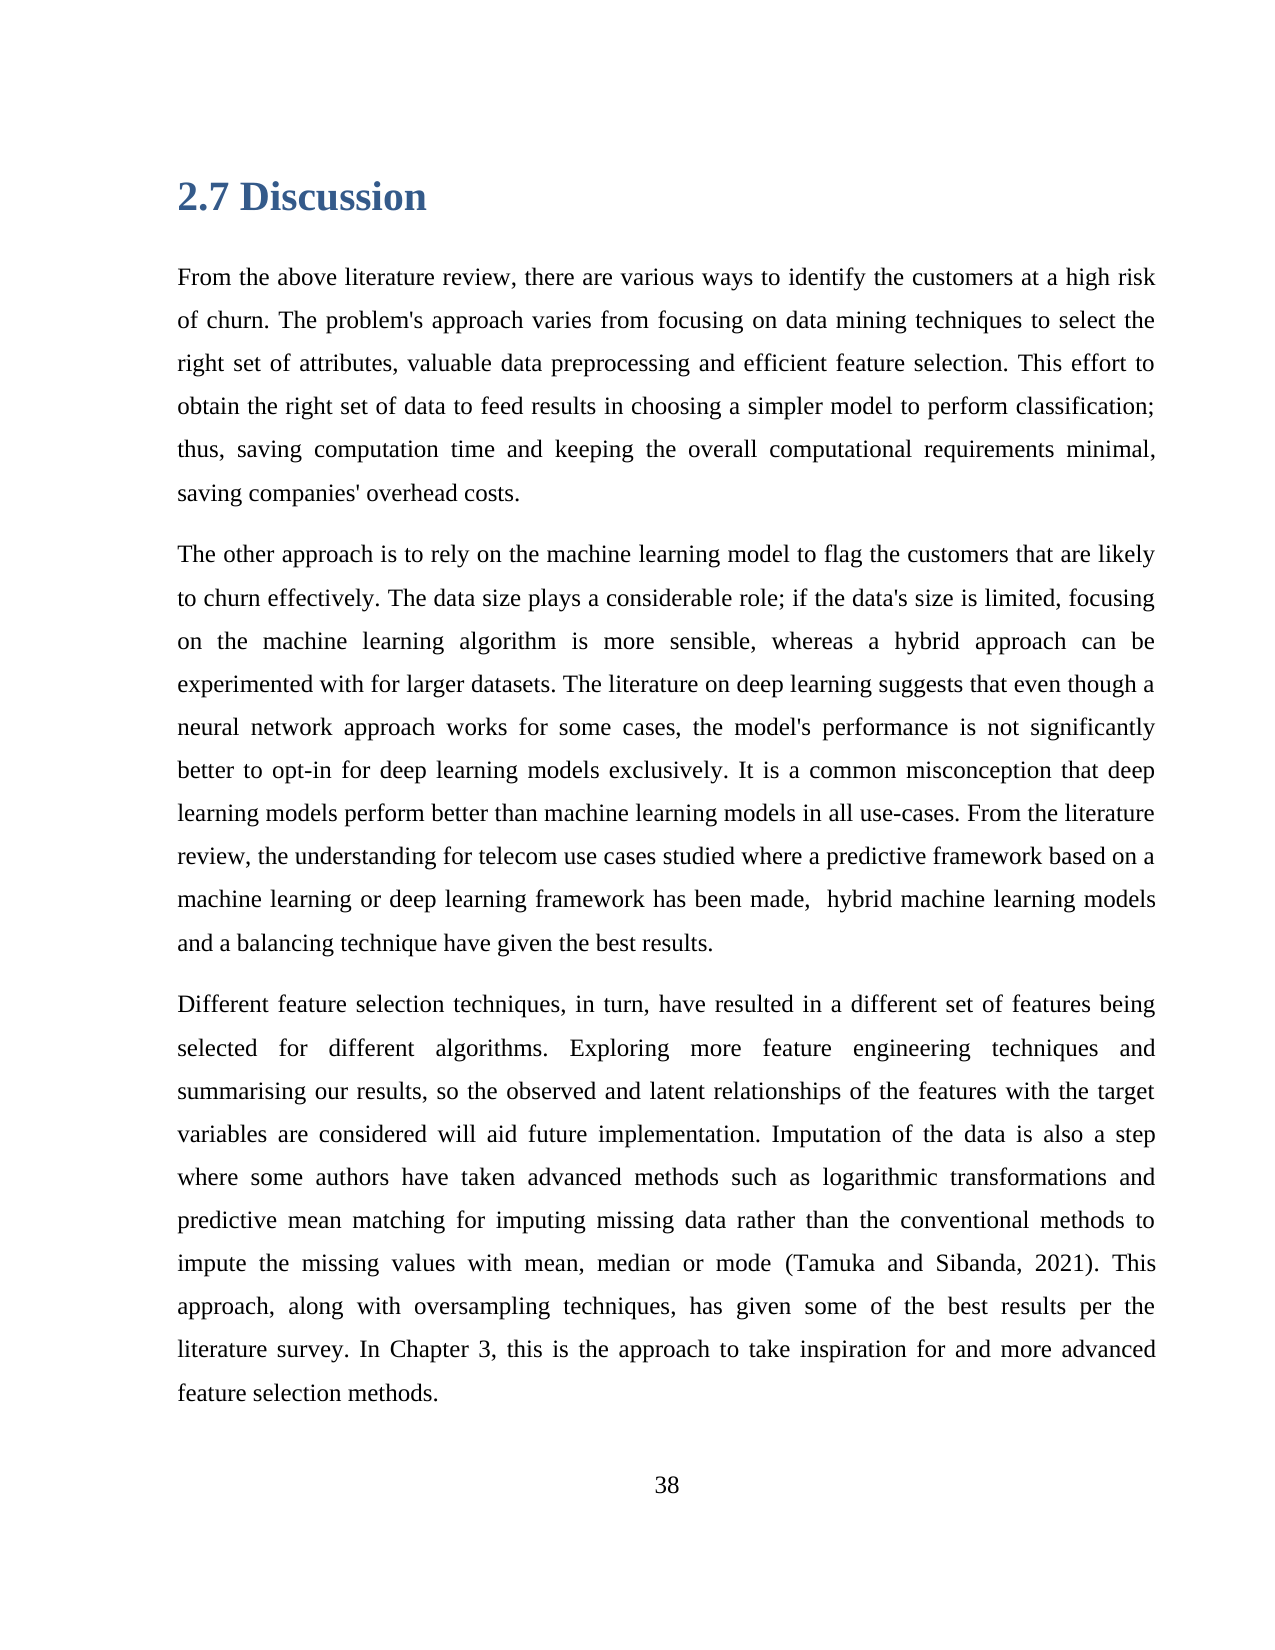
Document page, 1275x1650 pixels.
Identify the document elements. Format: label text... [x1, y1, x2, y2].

subtitle 2.7 Discussion [177, 171, 1156, 219]
text The other approach is to rely on the machine learning model to flag the customers that are likely to churn effectively. The data size plays a considerable role; if the data's size is limited, focusing on the machine learning algorithm is more sensible, whereas a hybrid approach can be experimented with for larger datasets. The literature on deep learning suggests that even though a neural network approach works for some cases, the model's performance is not significantly better to opt-in for deep learning models exclusively. It is a common misconception that deep learning models perform better than machine learning models in all use-cases. From the literature review, the understanding for telecom use cases studied where a predictive framework based on a machine learning or deep learning framework has been made, hybrid machine learning models and a balancing technique have given the best results. [177, 539, 1156, 956]
text Different feature selection techniques, in turn, have resulted in a different set of features being selected for different algorithms. Exploring more feature engineering techniques and summarising our results, so the observed and latent relationships of the features with the target variables are considered will aid future implementation. Imputation of the data is also a step where some authors have taken advanced methods such as logarithmic transformations and predictive mean matching for imputing missing data rather than the conventional methods to impute the missing values with mean, median or mode (Tamuka and Sibanda, 2021). This approach, along with oversampling techniques, has given some of the best results per the literature survey. In Chapter 3, this is the approach to take inspiration for and more advanced feature selection methods. [177, 989, 1156, 1406]
text From the above literature review, there are various ways to identify the customers at a high risk of churn. The problem's approach varies from focusing on data mining techniques to select the right set of attributes, valuable data preprocessing and efficient feature selection. This effort to obtain the right set of data to feed results in choosing a simpler model to perform classification; thus, saving computation time and keeping the overall computational requirements minimal, saving companies' overhead costs. [177, 262, 1156, 506]
